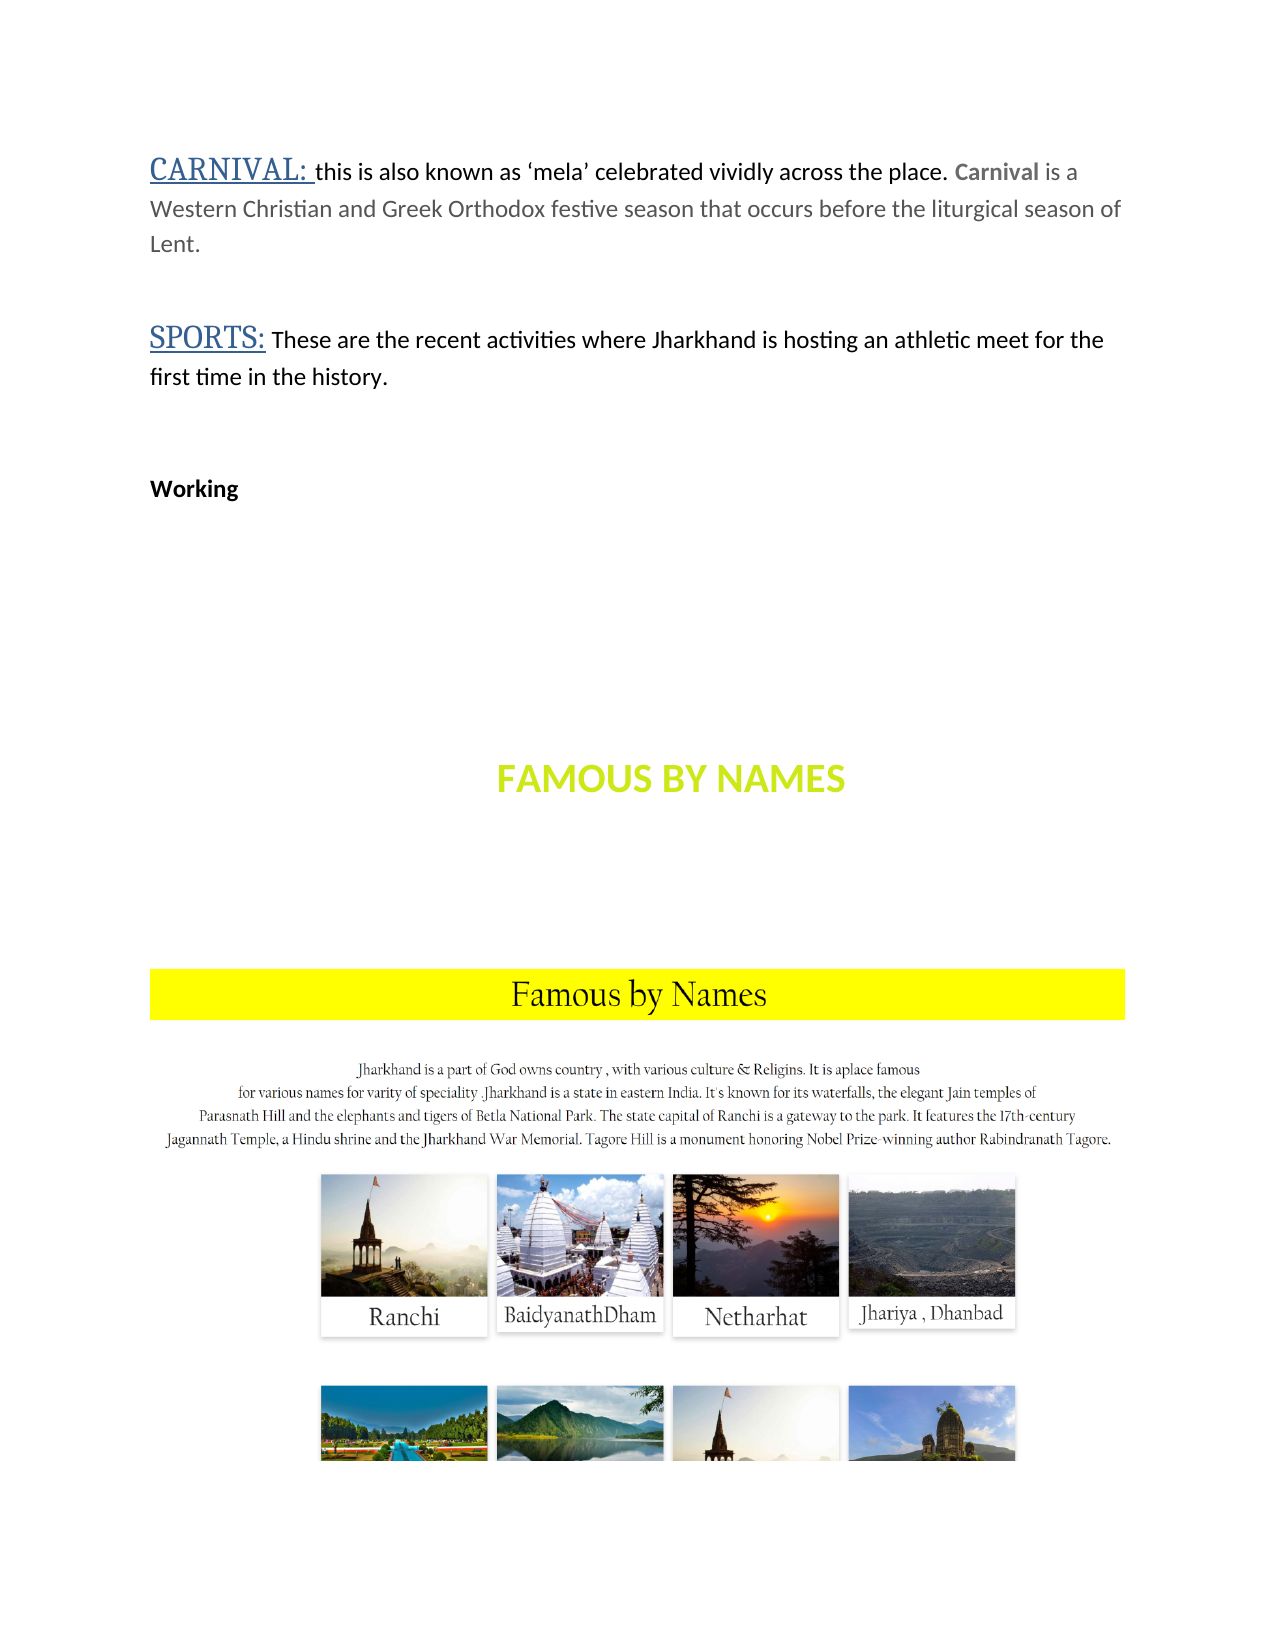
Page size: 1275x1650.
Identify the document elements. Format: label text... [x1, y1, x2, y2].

text SPORTS: These are the recent activities where Jharkhand is hosting an athletic meet for the first time in the history. [150, 319, 1125, 392]
text FAMOUS BY NAMES [150, 752, 1125, 803]
picture [150, 966, 1126, 1461]
text Working [150, 473, 1125, 504]
subtitle CARNIVAL: this is also known as ‘mela’ celebrated vividly across the place. Carnival is a Western Christian and Greek Orthodox festive season that occurs before the liturgical season of Lent. [150, 150, 1125, 258]
